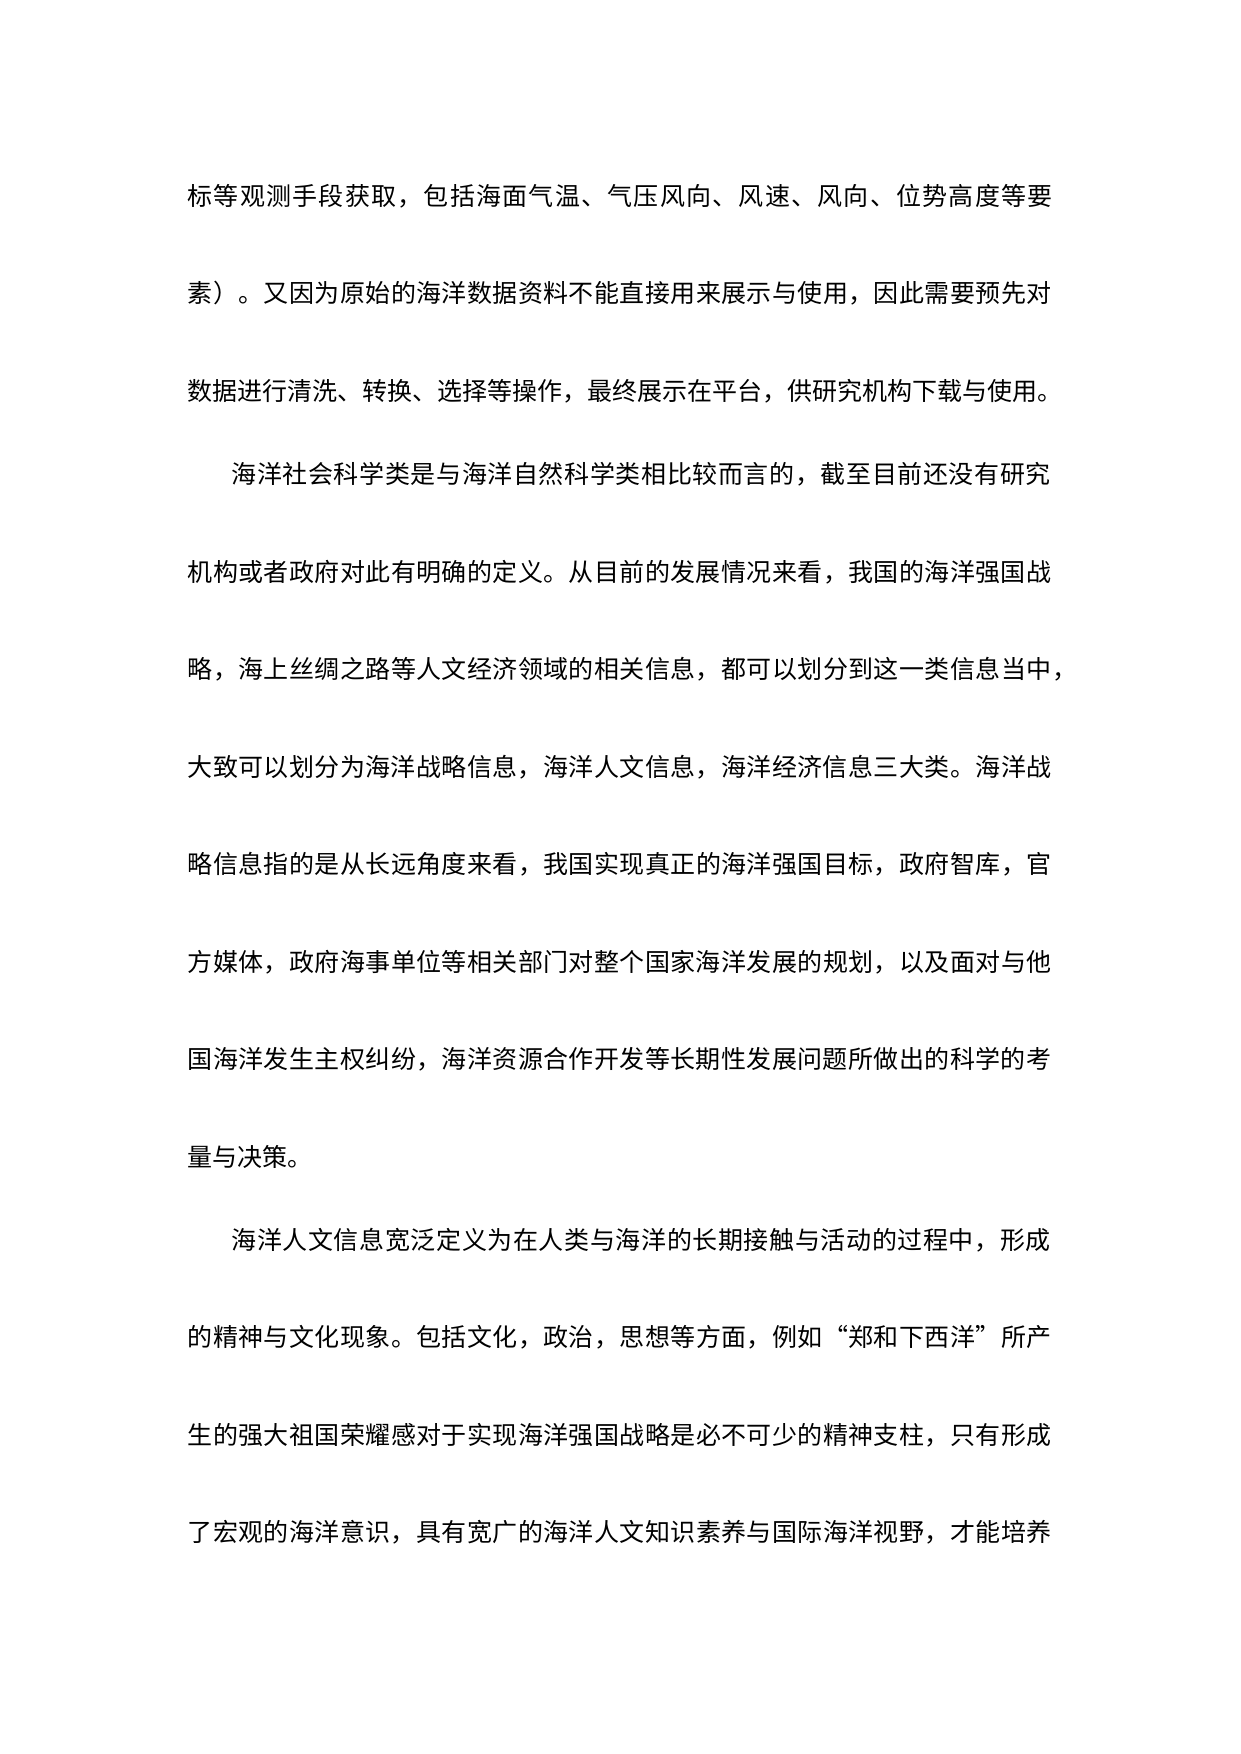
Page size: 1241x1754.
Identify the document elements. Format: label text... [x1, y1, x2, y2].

text 海洋社会科学类是与海洋自然科学类相比较而言的，截至目前还没有研究机构或者政府对此有明确的定义。从目前的发展情况来看，我国的海洋强国战略，海上丝绸之路等人文经济领域的相关信息，都可以划分到这一类信息当中，大致可以划分为海洋战略信息，海洋人文信息，海洋经济信息三大类。海洋战略信息指的是从长远角度来看，我国实现真正的海洋强国目标，政府智库，官方媒体，政府海事单位等相关部门对整个国家海洋发展的规划，以及面对与他国海洋发生主权纠纷，海洋资源合作开发等长期性发展问题所做出的科学的考量与决策。 [187, 440, 1053, 1188]
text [187, 1206, 1053, 1563]
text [187, 162, 1053, 422]
